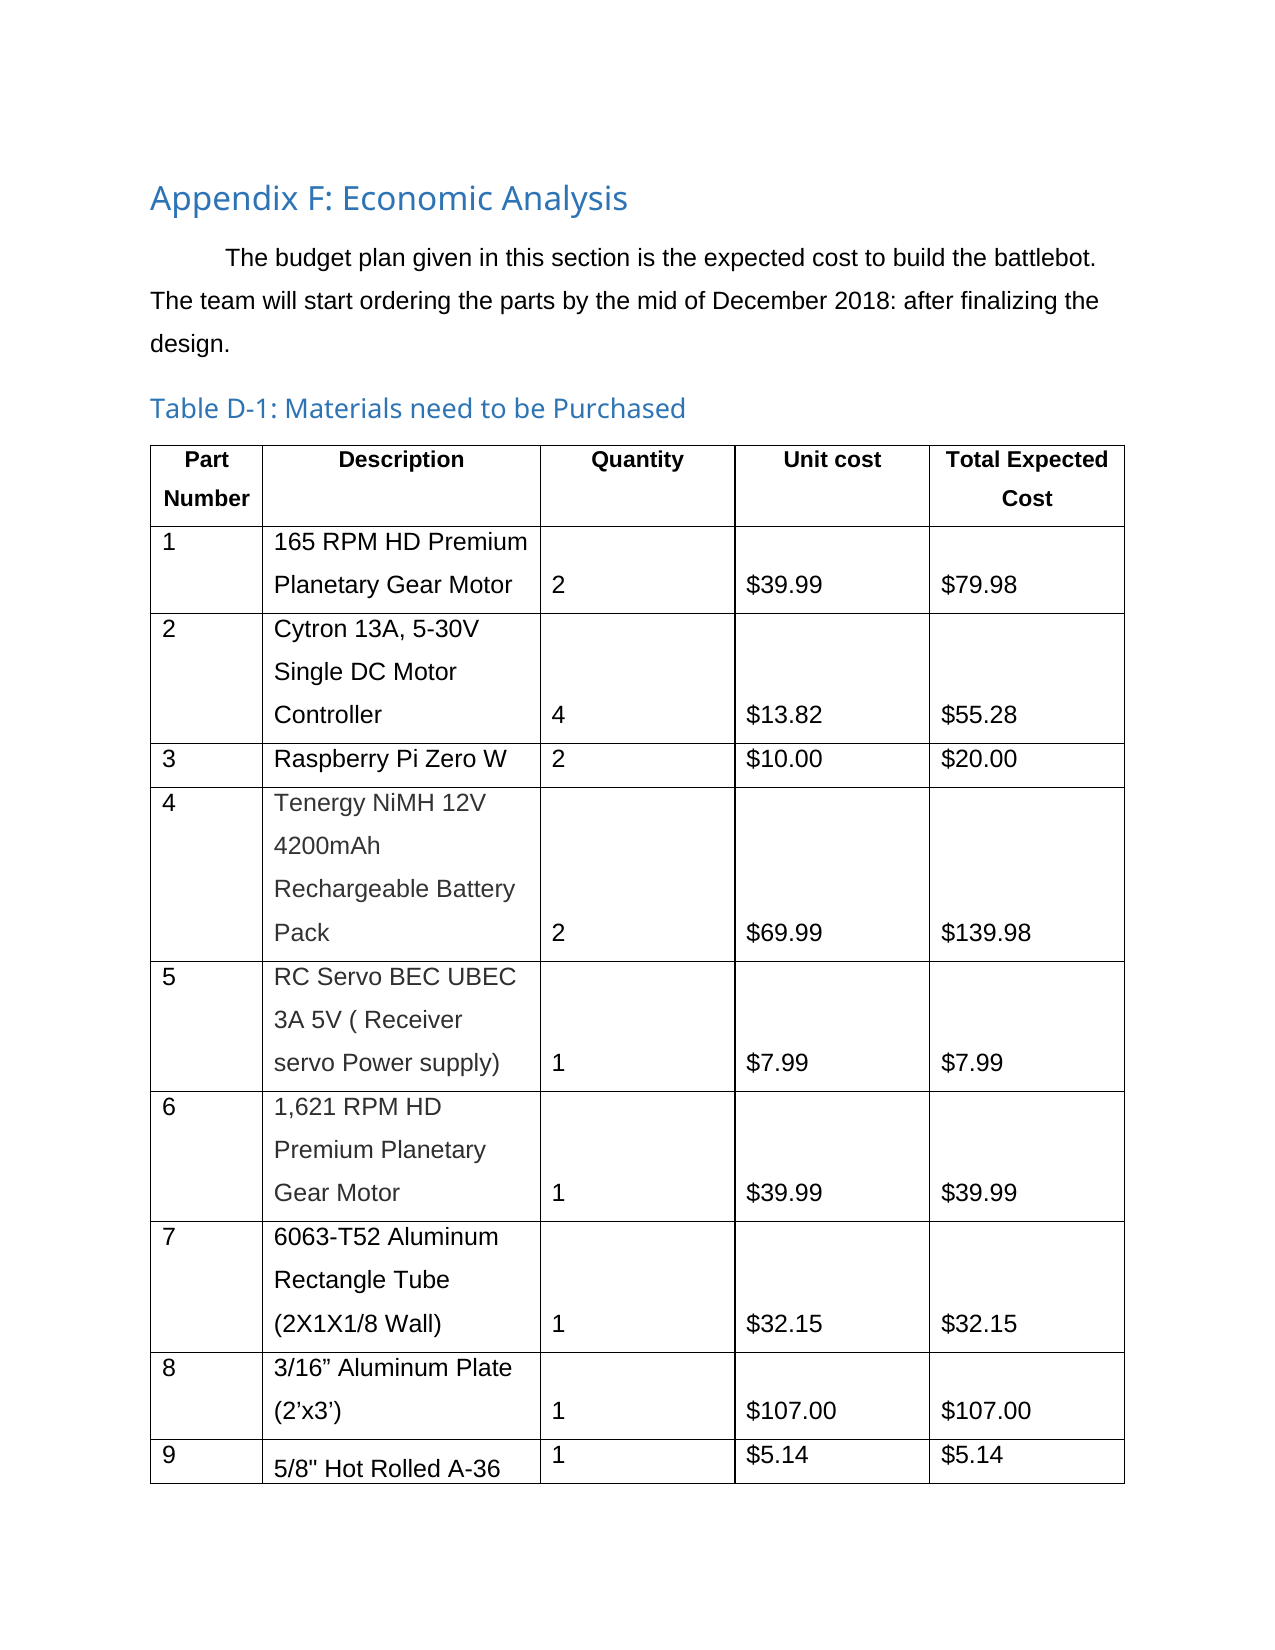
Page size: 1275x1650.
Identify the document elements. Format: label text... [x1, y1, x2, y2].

table_cell 1 [541, 1353, 734, 1439]
table_cell 7 [151, 1222, 262, 1352]
table_cell 1,621 RPM HD Premium Planetary Gear Motor [263, 1092, 540, 1221]
table_cell 6063-T52 Aluminum Rectangle Tube (2X1X1/8 Wall) [263, 1222, 540, 1352]
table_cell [263, 1440, 540, 1483]
table_cell 2 [541, 744, 734, 787]
table_cell $139.98 [930, 788, 1124, 961]
table_cell 6 [151, 1092, 262, 1221]
table_cell 1 [151, 527, 262, 613]
table_cell 3 [151, 744, 262, 787]
table_cell Tenergy NiMH 12V 4200mAh Rechargeable Battery Pack [263, 788, 540, 961]
table_cell 2 [541, 527, 734, 613]
table_cell $13.82 [736, 614, 929, 743]
table_cell $7.99 [736, 962, 929, 1091]
table_cell Cytron 13A, 5-30V Single DC Motor Controller [263, 614, 540, 743]
table_cell $20.00 [930, 744, 1124, 787]
table_cell 4 [541, 614, 734, 743]
table_cell $5.14 [736, 1440, 929, 1483]
table_cell $107.00 [930, 1353, 1124, 1439]
table_cell $32.15 [736, 1222, 929, 1352]
table_cell 165 RPM HD Premium Planetary Gear Motor [263, 527, 540, 613]
table_cell 2 [151, 614, 262, 743]
table_cell 5 [151, 962, 262, 1091]
subtitle Appendix F: Economic Analysis [150, 175, 1125, 220]
table_cell 3/16” Aluminum Plate (2’x3’) [263, 1353, 540, 1439]
table_cell $10.00 [736, 744, 929, 787]
table_cell 9 [151, 1440, 262, 1483]
table_cell 2 [541, 788, 734, 961]
table_cell RC Servo BEC UBEC 3A 5V ( Receiver servo Power supply) [263, 962, 540, 1091]
table_header Quantity [541, 446, 734, 526]
table_cell 8 [151, 1353, 262, 1439]
table_cell $32.15 [930, 1222, 1124, 1352]
table_cell 1 [541, 1222, 734, 1352]
table_header Description [263, 446, 540, 526]
subtitle Table D-1: Materials need to be Purchased [150, 389, 1125, 426]
table_cell $69.99 [736, 788, 929, 961]
table_cell $39.99 [930, 1092, 1124, 1221]
table_cell $55.28 [930, 614, 1124, 743]
text The budget plan given in this section is the expected cost to build the battlebot. The team will start ordering the parts by the mid of December 2018: after finalizing the design. [150, 243, 1125, 358]
table_cell 4 [151, 788, 262, 961]
table_cell $79.98 [930, 527, 1124, 613]
table_header Unit cost [736, 446, 929, 526]
table_cell $107.00 [736, 1353, 929, 1439]
table_cell $39.99 [736, 1092, 929, 1221]
table_header Part Number [151, 446, 262, 526]
table_cell $39.99 [736, 527, 929, 613]
table_cell $7.99 [930, 962, 1124, 1091]
table_cell 1 [541, 1092, 734, 1221]
table_cell Raspberry Pi Zero W [263, 744, 540, 787]
table_cell 1 [541, 1440, 734, 1483]
table_header Total Expected Cost [930, 446, 1124, 526]
table_cell $5.14 [930, 1440, 1124, 1483]
table_cell 1 [541, 962, 734, 1091]
